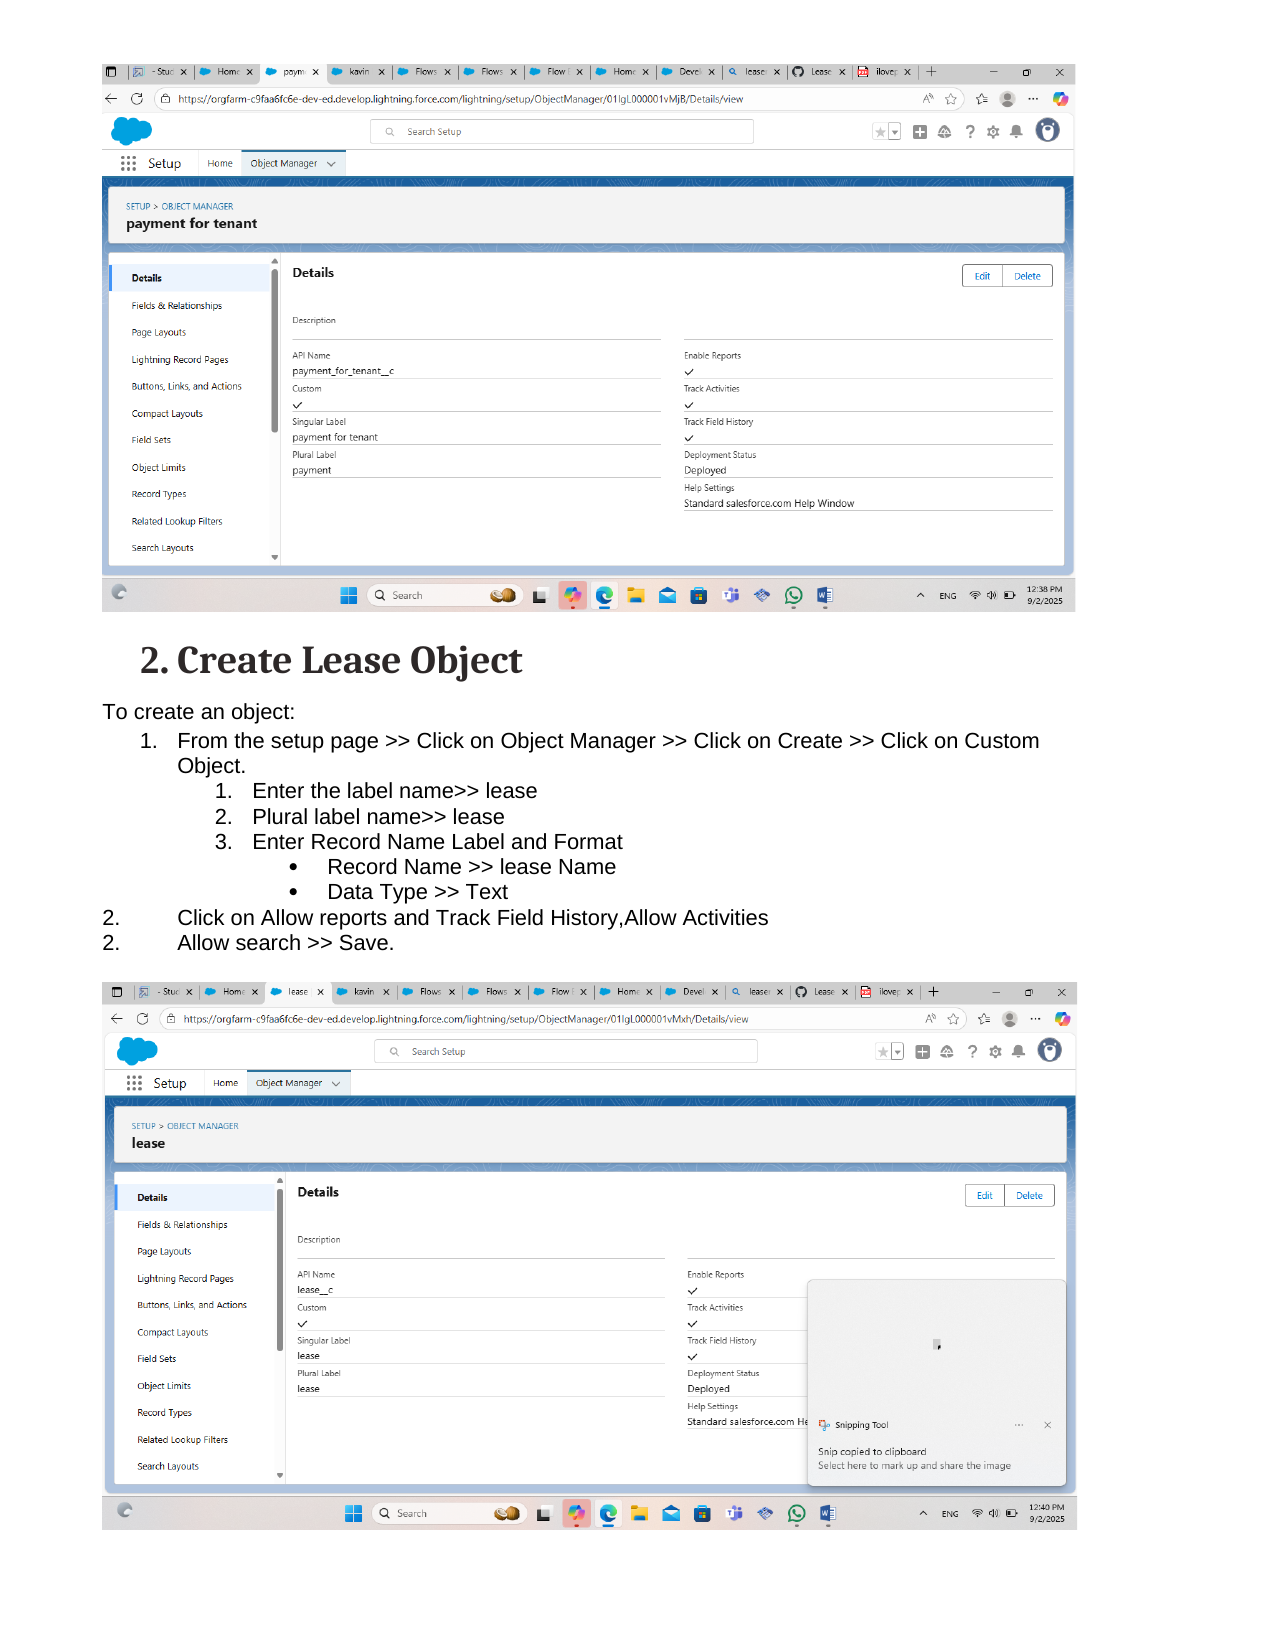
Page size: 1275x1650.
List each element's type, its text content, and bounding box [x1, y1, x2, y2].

picture [102, 982, 1078, 1530]
subtitle Create Lease Object [139, 636, 1137, 683]
list Allow search >> Save. [102, 930, 1137, 955]
list Enter Record Name Label and Format [214, 829, 1137, 854]
list Record Name >> lease Name [289, 854, 1137, 879]
list From the setup page >> Click on Object Manager >> Click on Create >> Click on Custom Object. [139, 728, 1112, 778]
list Enter the label name>> lease [214, 778, 1137, 804]
list Click on Allow reports and Track Field History,Allow Activities [102, 904, 1137, 930]
list Data Type >> Text [289, 879, 1137, 904]
text To create an object: [102, 699, 1137, 724]
picture [102, 64, 1076, 612]
list Plural label name>> lease [214, 804, 1137, 829]
